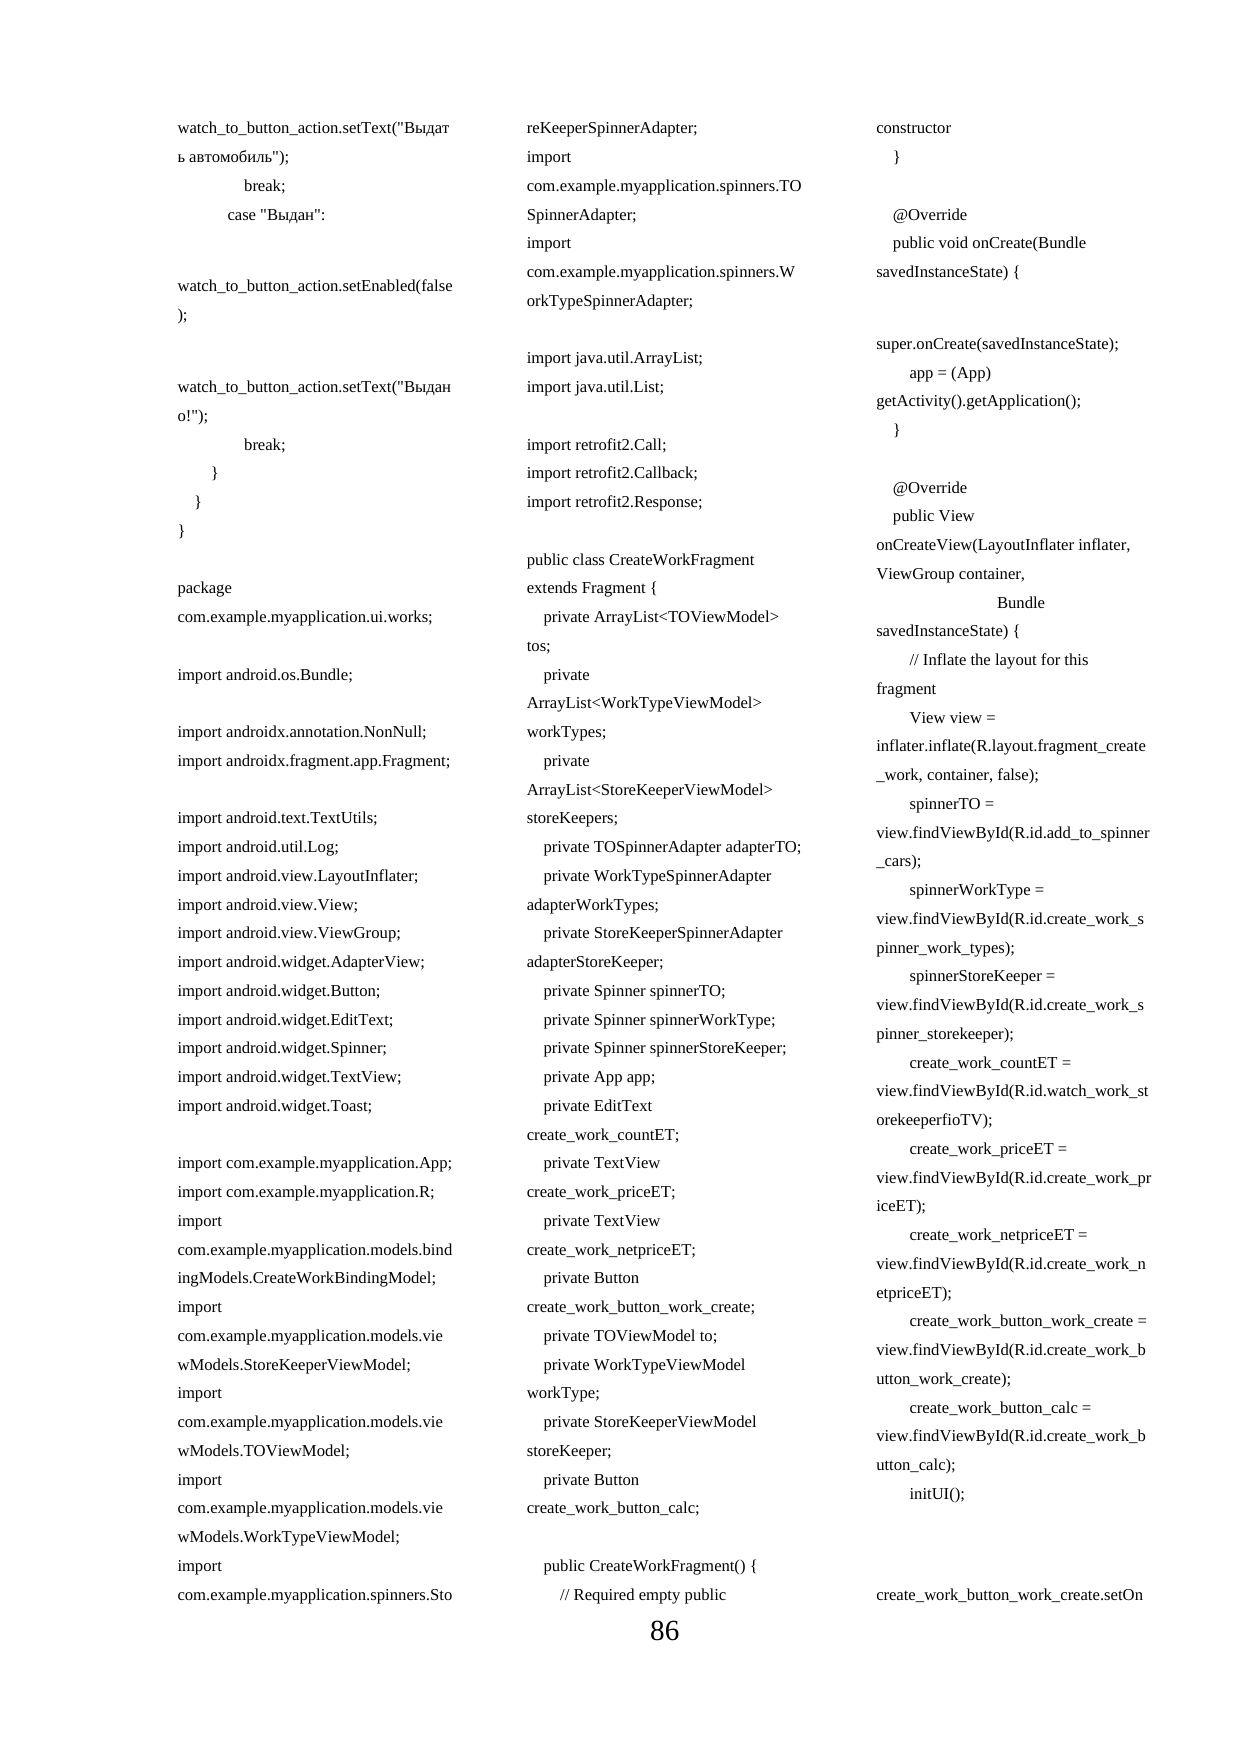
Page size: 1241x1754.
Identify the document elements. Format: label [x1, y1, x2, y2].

text [177, 578, 453, 1603]
text [527, 118, 802, 1603]
text [876, 118, 1152, 1603]
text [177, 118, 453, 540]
